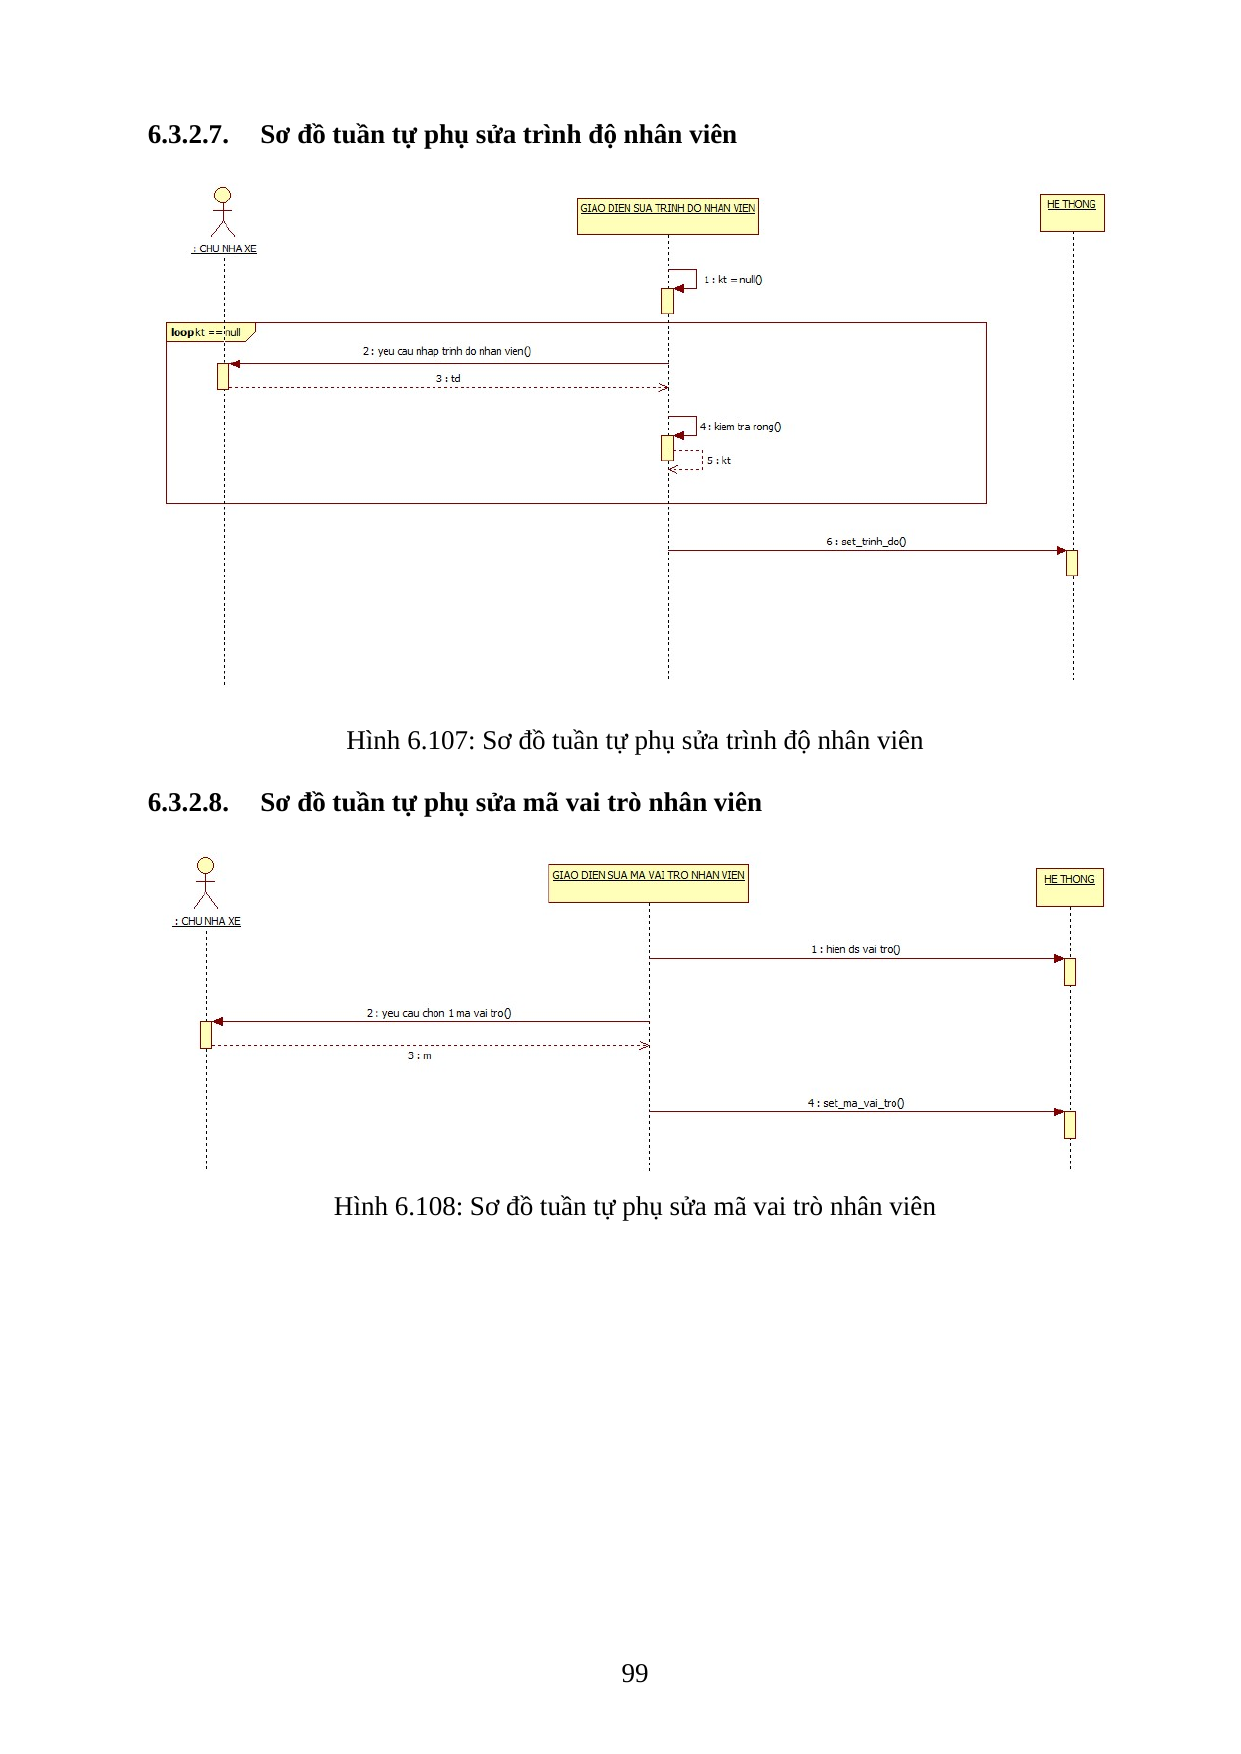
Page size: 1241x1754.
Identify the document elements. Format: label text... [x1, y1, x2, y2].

picture [147, 836, 1123, 1172]
subtitle Sơ đồ tuần tự phụ sửa mã vai trò nhân viên [148, 786, 1122, 817]
picture [147, 167, 1123, 706]
subtitle Sơ đồ tuần tự phụ sửa trình độ nhân viên [148, 118, 1122, 149]
